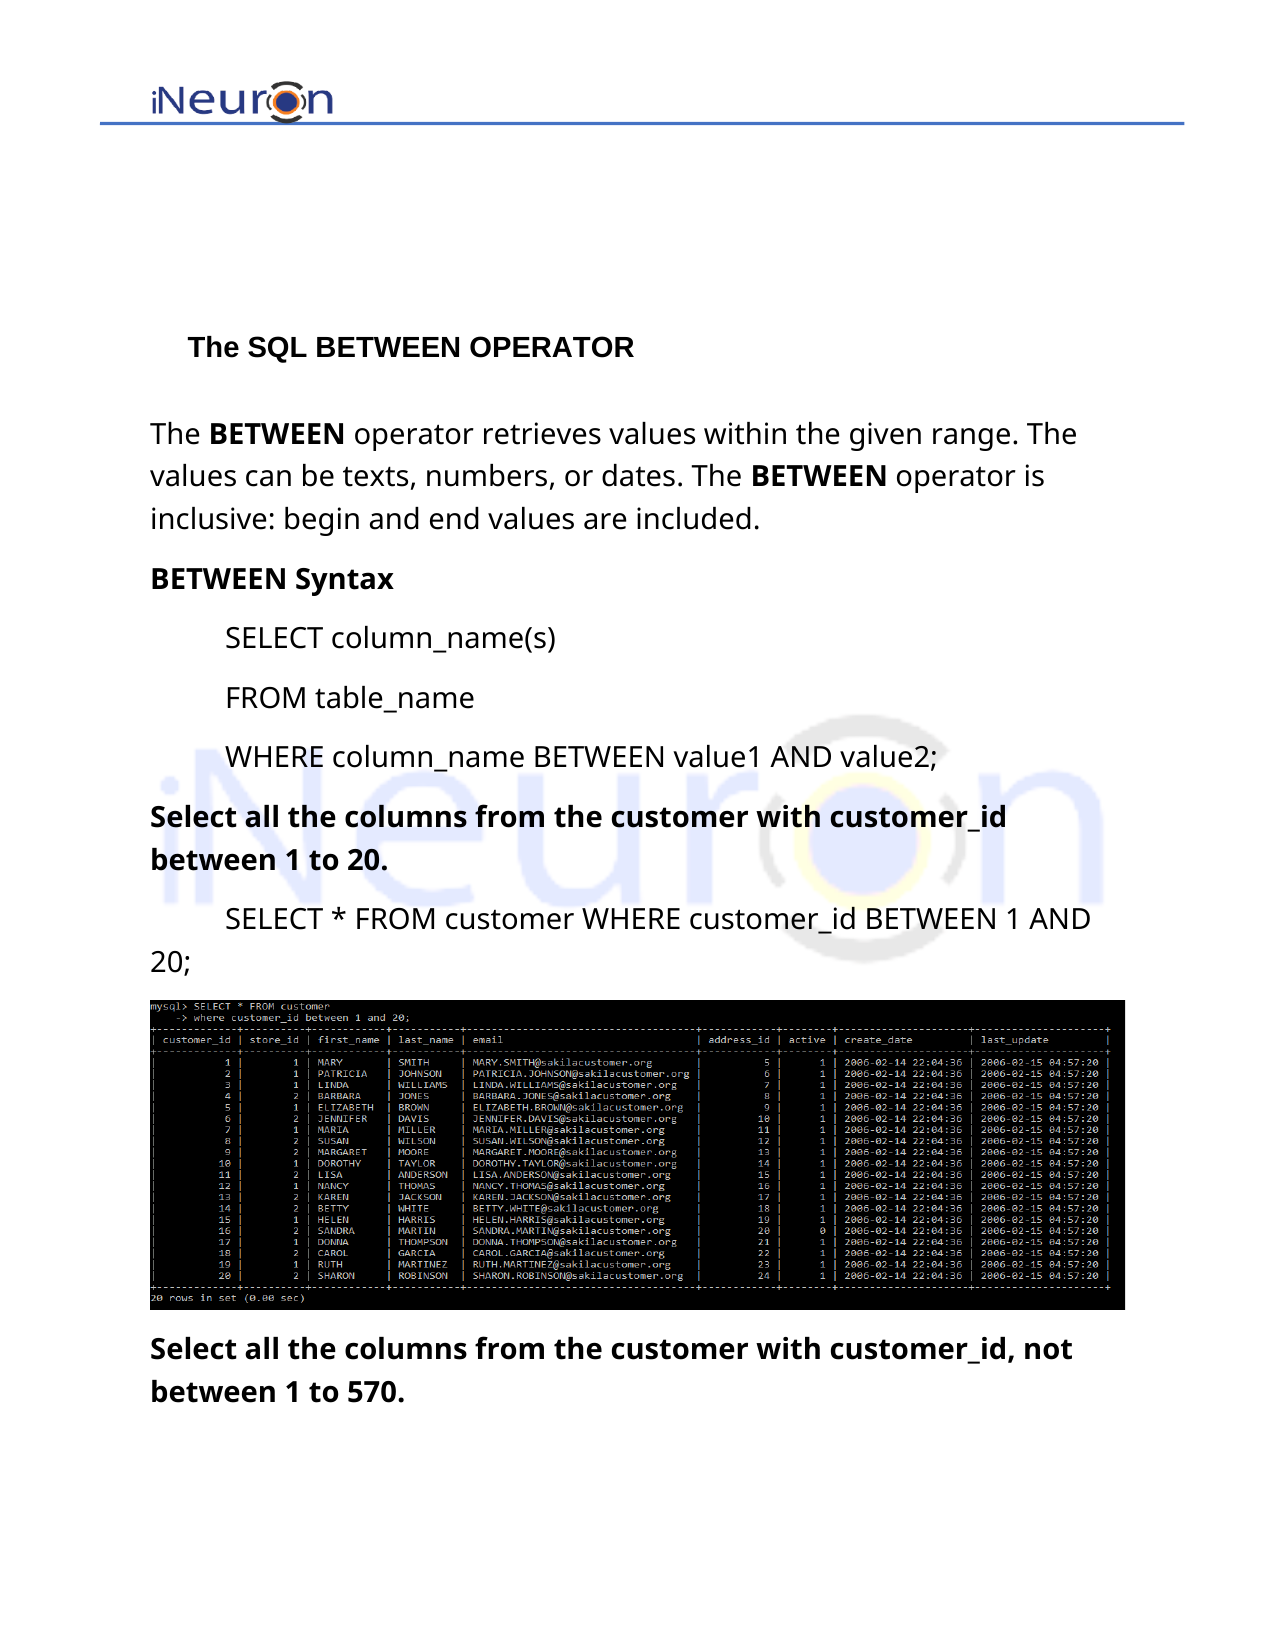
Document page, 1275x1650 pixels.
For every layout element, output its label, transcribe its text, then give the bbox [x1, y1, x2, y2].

text Select all the columns from the customer with customer_id between 1 to 20. [150, 796, 1125, 878]
text SELECT * FROM customer WHERE customer_id BETWEEN 1 AND 20; [150, 898, 1125, 981]
text FROM table_name [150, 677, 1125, 717]
text Select all the columns from the customer with customer_id, not between 1 to 570. [150, 1328, 1125, 1411]
text The BETWEEN operator retrieves values within the given range. The values can be texts, numbers, or dates. The BETWEEN operator is inclusive: begin and end values are included. [150, 413, 1125, 538]
picture [150, 75, 335, 124]
text BETWEEN Syntax [150, 558, 1125, 598]
text SELECT column_name(s) [150, 617, 1125, 657]
text WHERE column_name BETWEEN value1 AND value2; [150, 736, 1125, 776]
picture [150, 1000, 1125, 1310]
subtitle The SQL BETWEEN OPERATOR [187, 330, 1125, 363]
